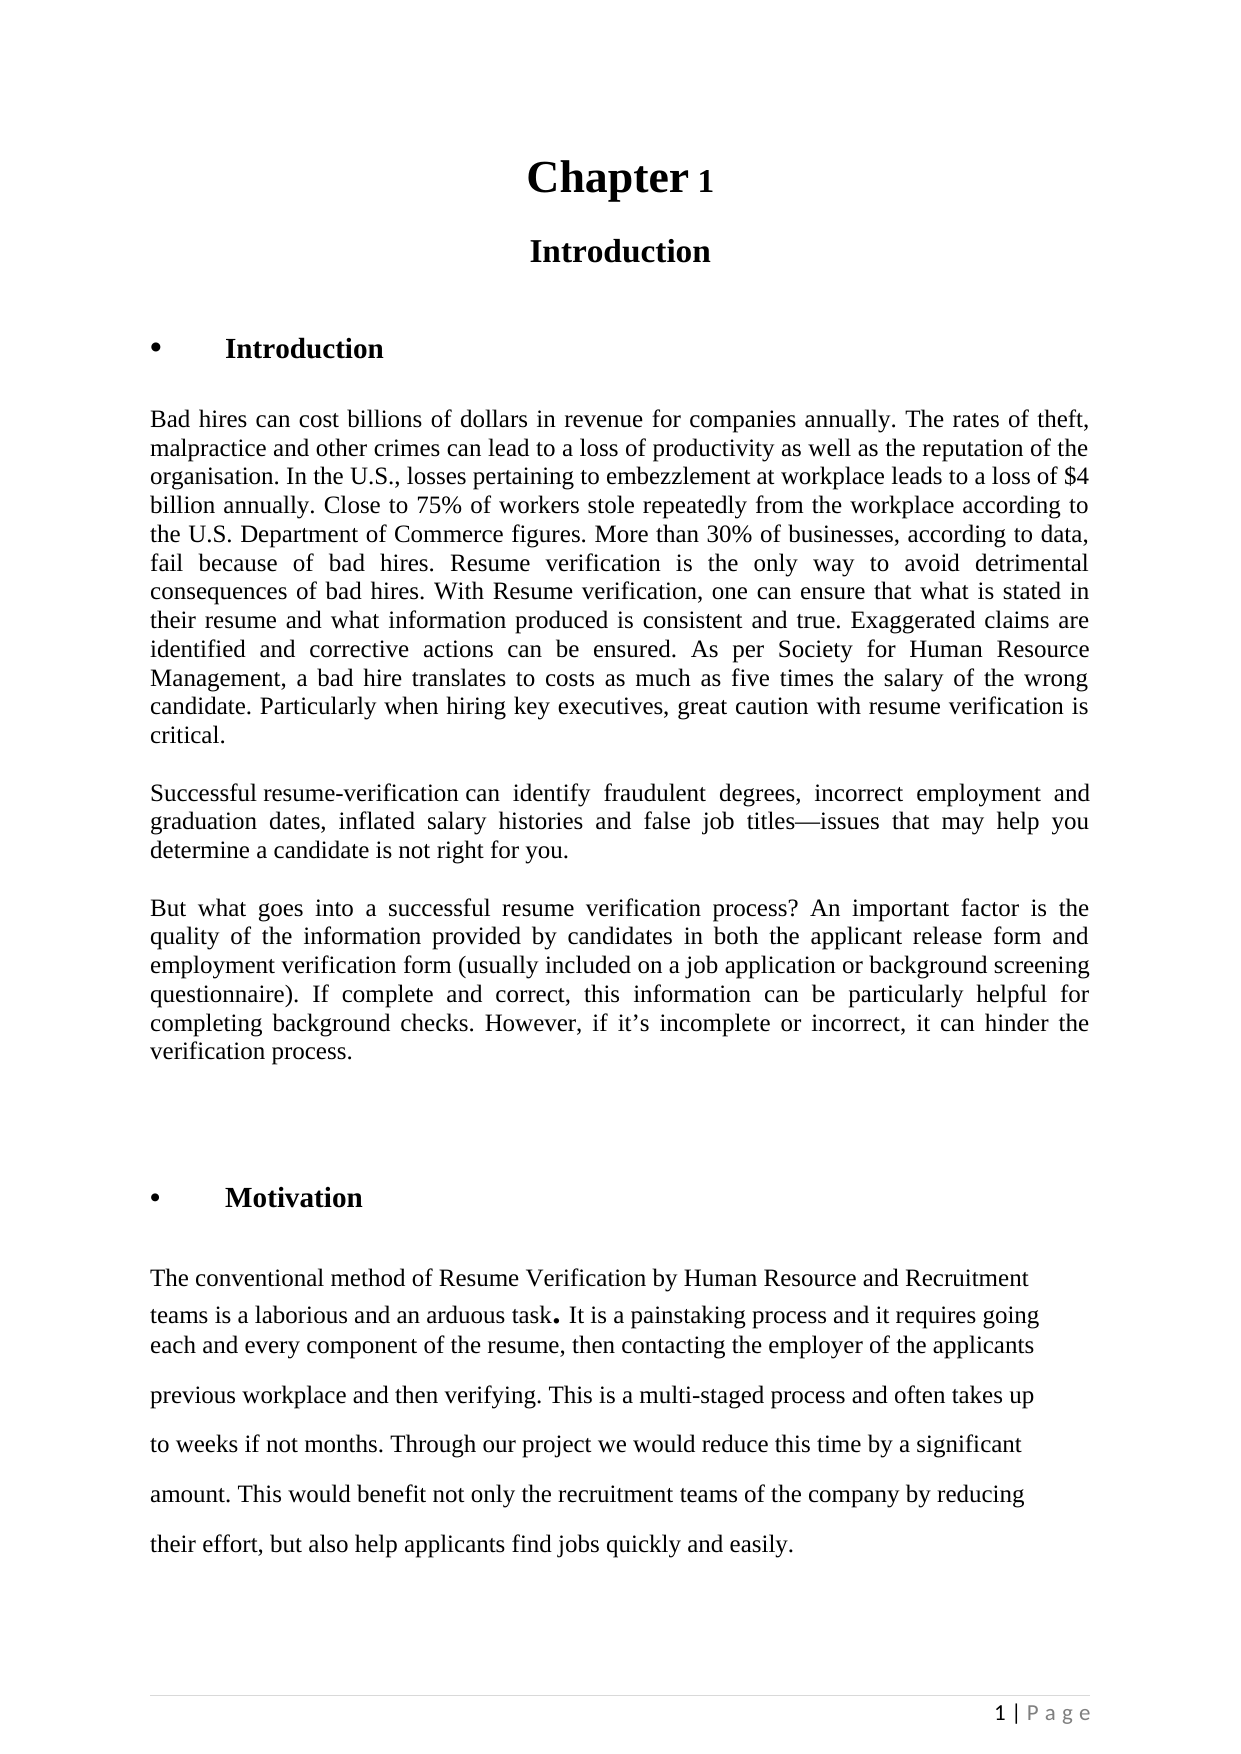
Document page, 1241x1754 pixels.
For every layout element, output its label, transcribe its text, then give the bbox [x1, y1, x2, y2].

text Chapter 1 [225, 150, 940, 203]
text The conventional method of Resume Verification by Human Resource and Recruitment teams is a laborious and an arduous task. It is a painstaking process and it requires going each and every component of the resume, then contacting the employer of the applicants [150, 1263, 1090, 1359]
text Introduction [225, 231, 940, 270]
text their effort, but also help applicants find jobs quickly and easily. [131, 1529, 1090, 1557]
list Introduction [150, 327, 1090, 366]
text to weeks if not months. Through our project we would reduce this time by a significant [131, 1429, 1090, 1458]
text Successful resume-verification can identify fraudulent degrees, incorrect employment and graduation dates, inflated salary histories and false job titles—issues that may help you determine a candidate is not right for you. [150, 778, 1090, 864]
text But what goes into a successful resume verification process? An important factor is the quality of the information provided by candidates in both the applicant release form and employment verification form (usually included on a job application or background screening questionnaire). If complete and correct, this information can be particularly helpful for completing background checks. However, if it’s incomplete or incorrect, it can hinder the verification process. [150, 893, 1090, 1065]
text previous workplace and then verifying. This is a multi-staged process and often takes up [131, 1380, 1090, 1409]
list Motivation [150, 1180, 1090, 1214]
text Bad hires can cost billions of dollars in revenue for companies annually. The rates of theft, malpractice and other crimes can lead to a loss of productivity as well as the reputation of the organisation. In the U.S., losses pertaining to embezzlement at workplace leads to a loss of $4 billion annually. Close to 75% of workers stole repeatedly from the workplace according to the U.S. Department of Commerce figures. More than 30% of businesses, according to data, fail because of bad hires. Resume verification is the only way to avoid detrimental consequences of bad hires. With Resume verification, one can ensure that what is stated in their resume and what information produced is consistent and true. Exaggerated claims are identified and corrective actions can be ensured. As per Society for Human Resource Management, a bad hire translates to costs as much as five times the salary of the wrong candidate. Particularly when hiring key executives, great caution with resume verification is critical. [150, 404, 1090, 749]
text amount. This would benefit not only the recruitment teams of the company by reducing [131, 1479, 1090, 1508]
